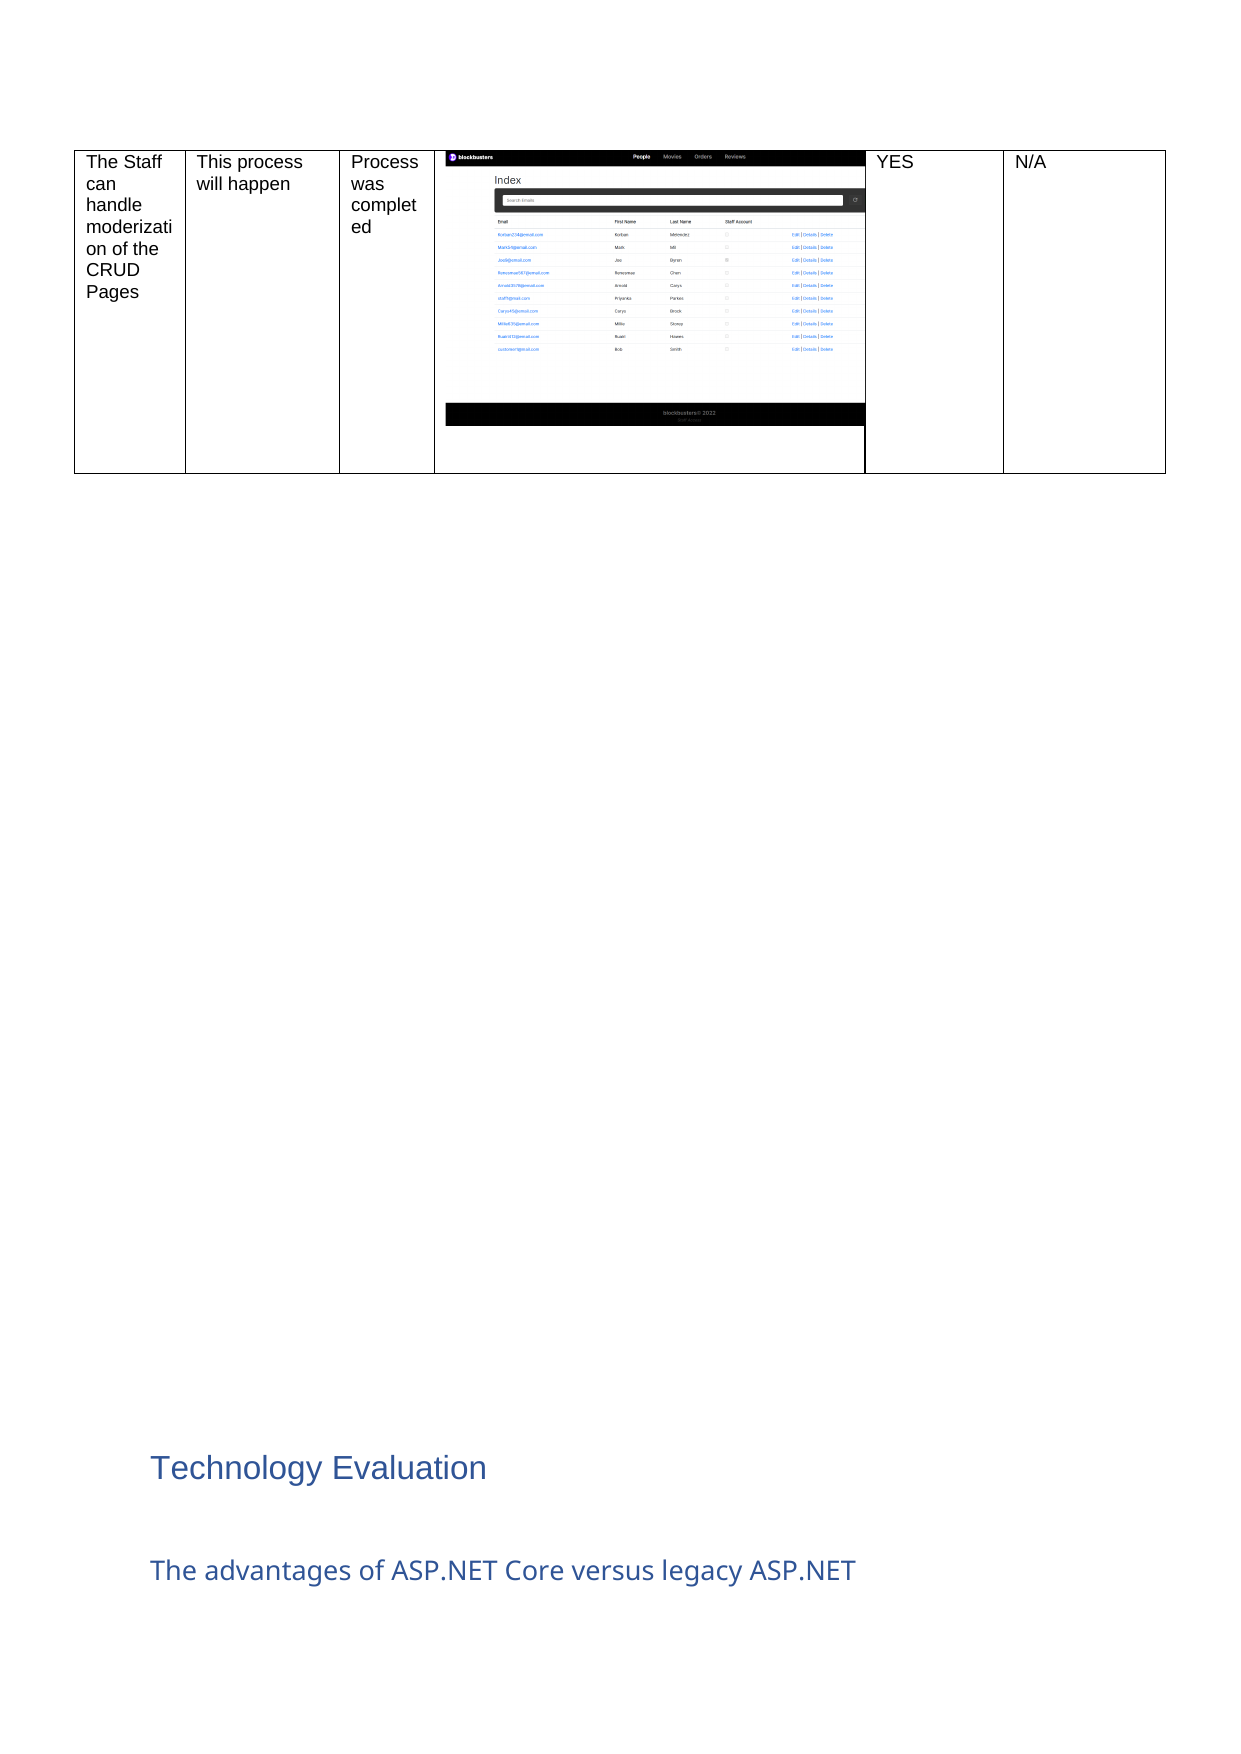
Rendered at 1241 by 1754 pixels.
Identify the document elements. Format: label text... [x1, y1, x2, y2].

table_cell YES [866, 151, 1003, 473]
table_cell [186, 151, 339, 473]
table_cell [340, 151, 434, 473]
table_cell [435, 151, 864, 473]
text Technology Evaluation The advantages of ASP.NET Core versus legacy ASP.NET [150, 1448, 1090, 1588]
table_cell N/A [1004, 151, 1165, 473]
picture [445, 151, 866, 426]
table_cell The Staff can handle moderization of the CRUD Pages [75, 151, 185, 473]
